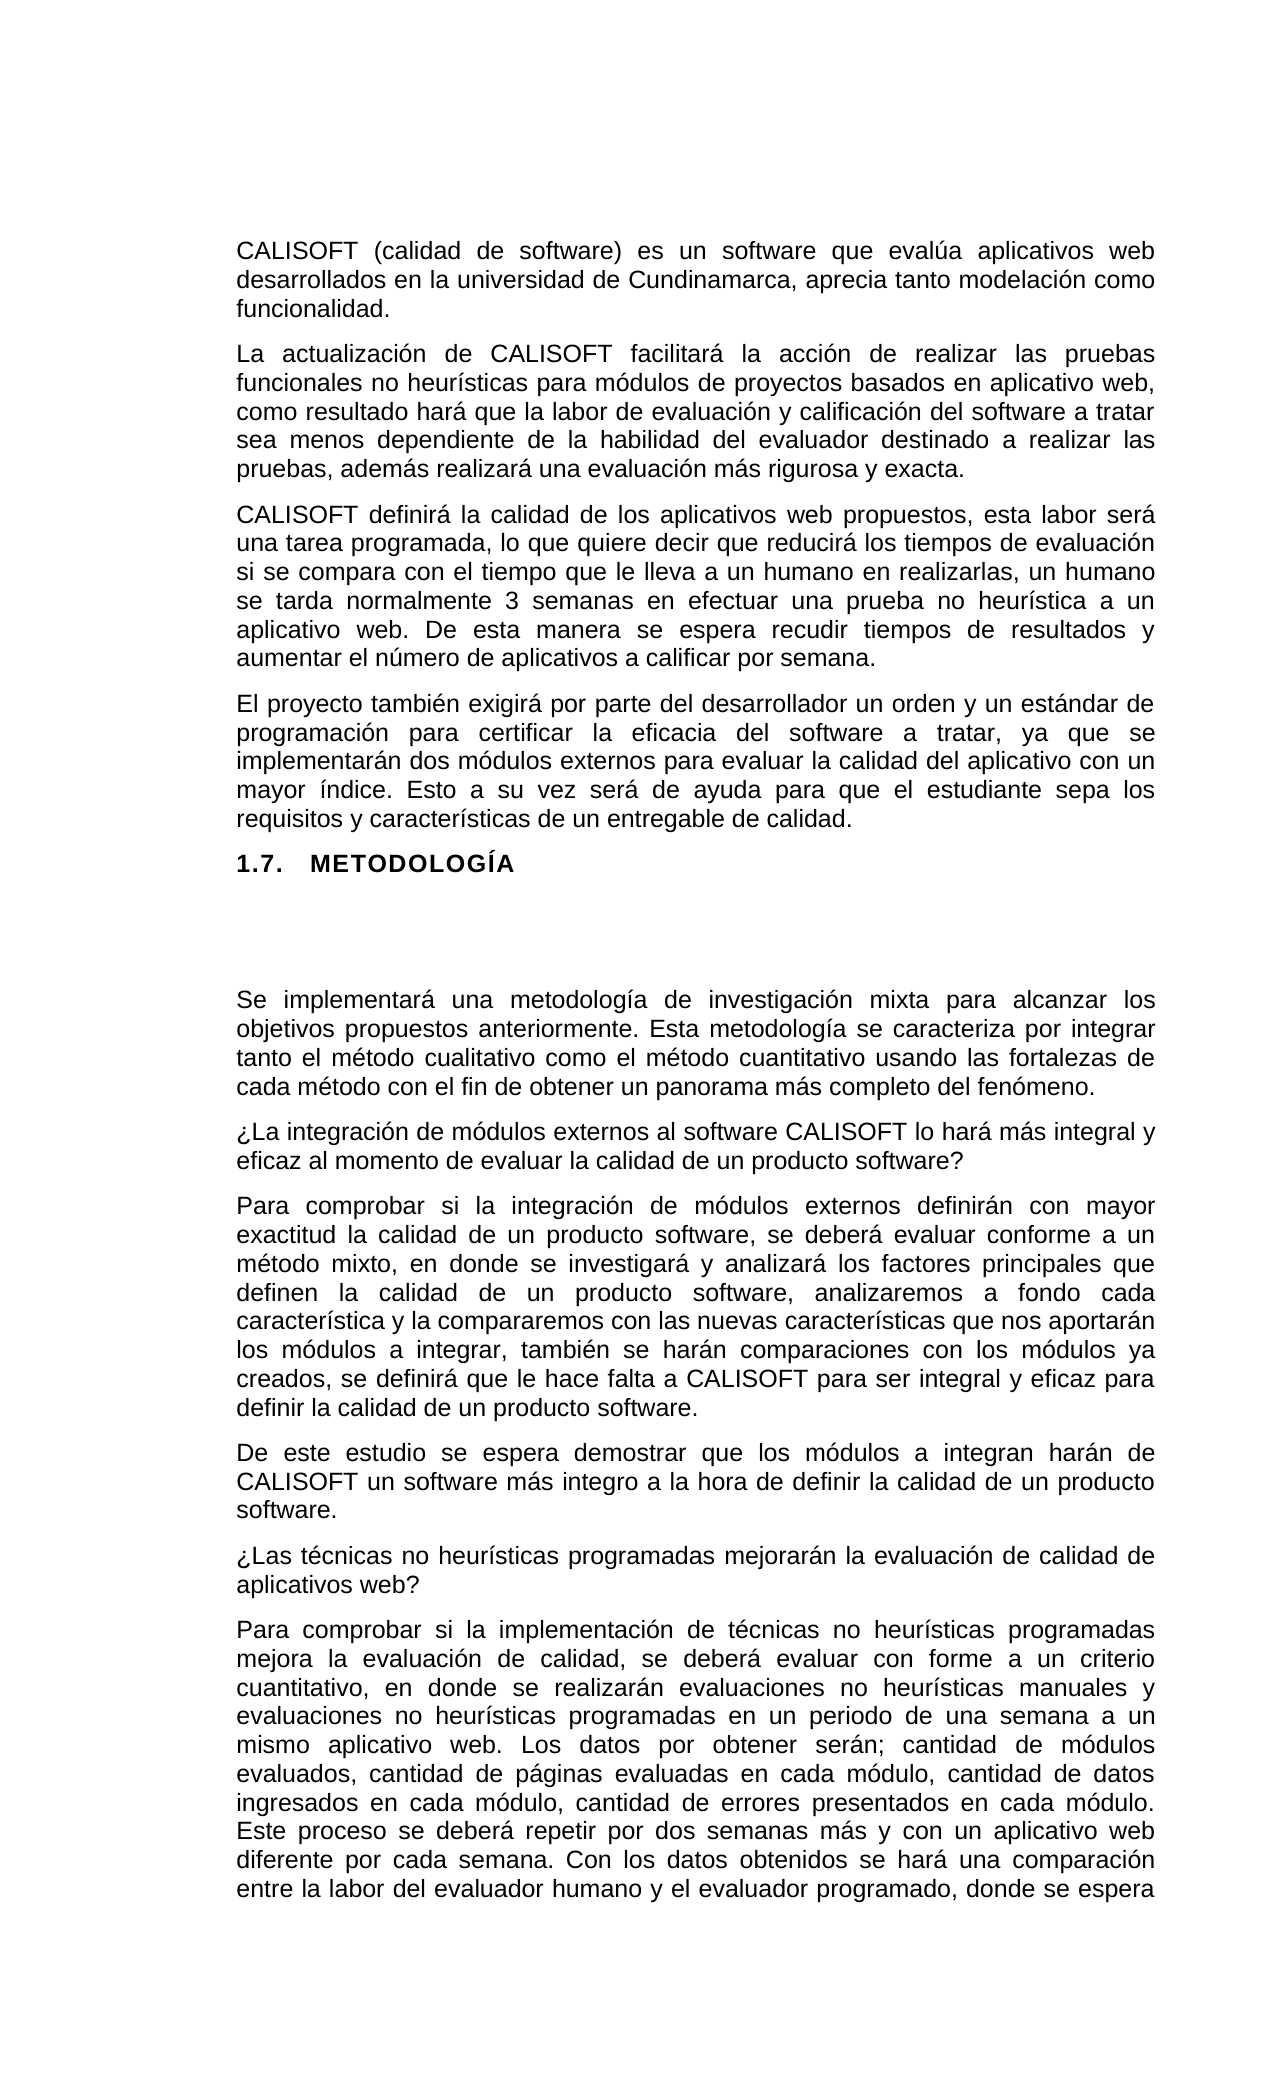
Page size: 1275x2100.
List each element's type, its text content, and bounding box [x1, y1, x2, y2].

text ¿Las técnicas no heurísticas programadas mejorarán la evaluación de calidad de aplicativos web? [236, 1541, 1157, 1598]
text La actualización de CALISOFT facilitará la acción de realizar las pruebas funcionales no heurísticas para módulos de proyectos basados en aplicativo web, como resultado hará que la labor de evaluación y calificación del software a tratar sea menos dependiente de la habilidad del evaluador destinado a realizar las pruebas, además realizará una evaluación más rigurosa y exacta. [236, 339, 1157, 483]
text Para comprobar si la integración de módulos externos definirán con mayor exactitud la calidad de un producto software, se deberá evaluar conforme a un método mixto, en donde se investigará y analizará los factores principales que definen la calidad de un producto software, analizaremos a fondo cada característica y la compararemos con las nuevas características que nos aportarán los módulos a integrar, también se harán comparaciones con los módulos ya creados, se definirá que le hace falta a CALISOFT para ser integral y eficaz para definir la calidad de un producto software. [236, 1191, 1157, 1421]
text El proyecto también exigirá por parte del desarrollador un orden y un estándar de programación para certificar la eficacia del software a tratar, ya que se implementarán dos módulos externos para evaluar la calidad del aplicativo con un mayor índice. Esto a su vez será de ayuda para que el estudiante sepa los requisitos y características de un entregable de calidad. [236, 689, 1157, 832]
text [236, 1615, 1157, 1902]
text Se implementará una metodología de investigación mixta para alcanzar los objetivos propuestos anteriormente. Esta metodología se caracteriza por integrar tanto el método cualitativo como el método cuantitativo usando las fortalezas de cada método con el fin de obtener un panorama más completo del fenómeno. [236, 985, 1157, 1100]
subtitle METODOLOGÍA [236, 849, 1157, 878]
text CALISOFT definirá la calidad de los aplicativos web propuestos, esta labor será una tarea programada, lo que quiere decir que reducirá los tiempos de evaluación si se compara con el tiempo que le lleva a un humano en realizarlas, un humano se tarda normalmente 3 semanas en efectuar una prueba no heurística a un aplicativo web. De esta manera se espera recudir tiempos de resultados y aumentar el número de aplicativos a calificar por semana. [236, 499, 1157, 672]
text CALISOFT (calidad de software) es un software que evalúa aplicativos web desarrollados en la universidad de Cundinamarca, aprecia tanto modelación como funcionalidad. [236, 236, 1157, 322]
text De este estudio se espera demostrar que los módulos a integran harán de CALISOFT un software más integro a la hora de definir la calidad de un producto software. [236, 1438, 1157, 1524]
text ¿La integración de módulos externos al software CALISOFT lo hará más integral y eficaz al momento de evaluar la calidad de un producto software? [236, 1117, 1157, 1174]
